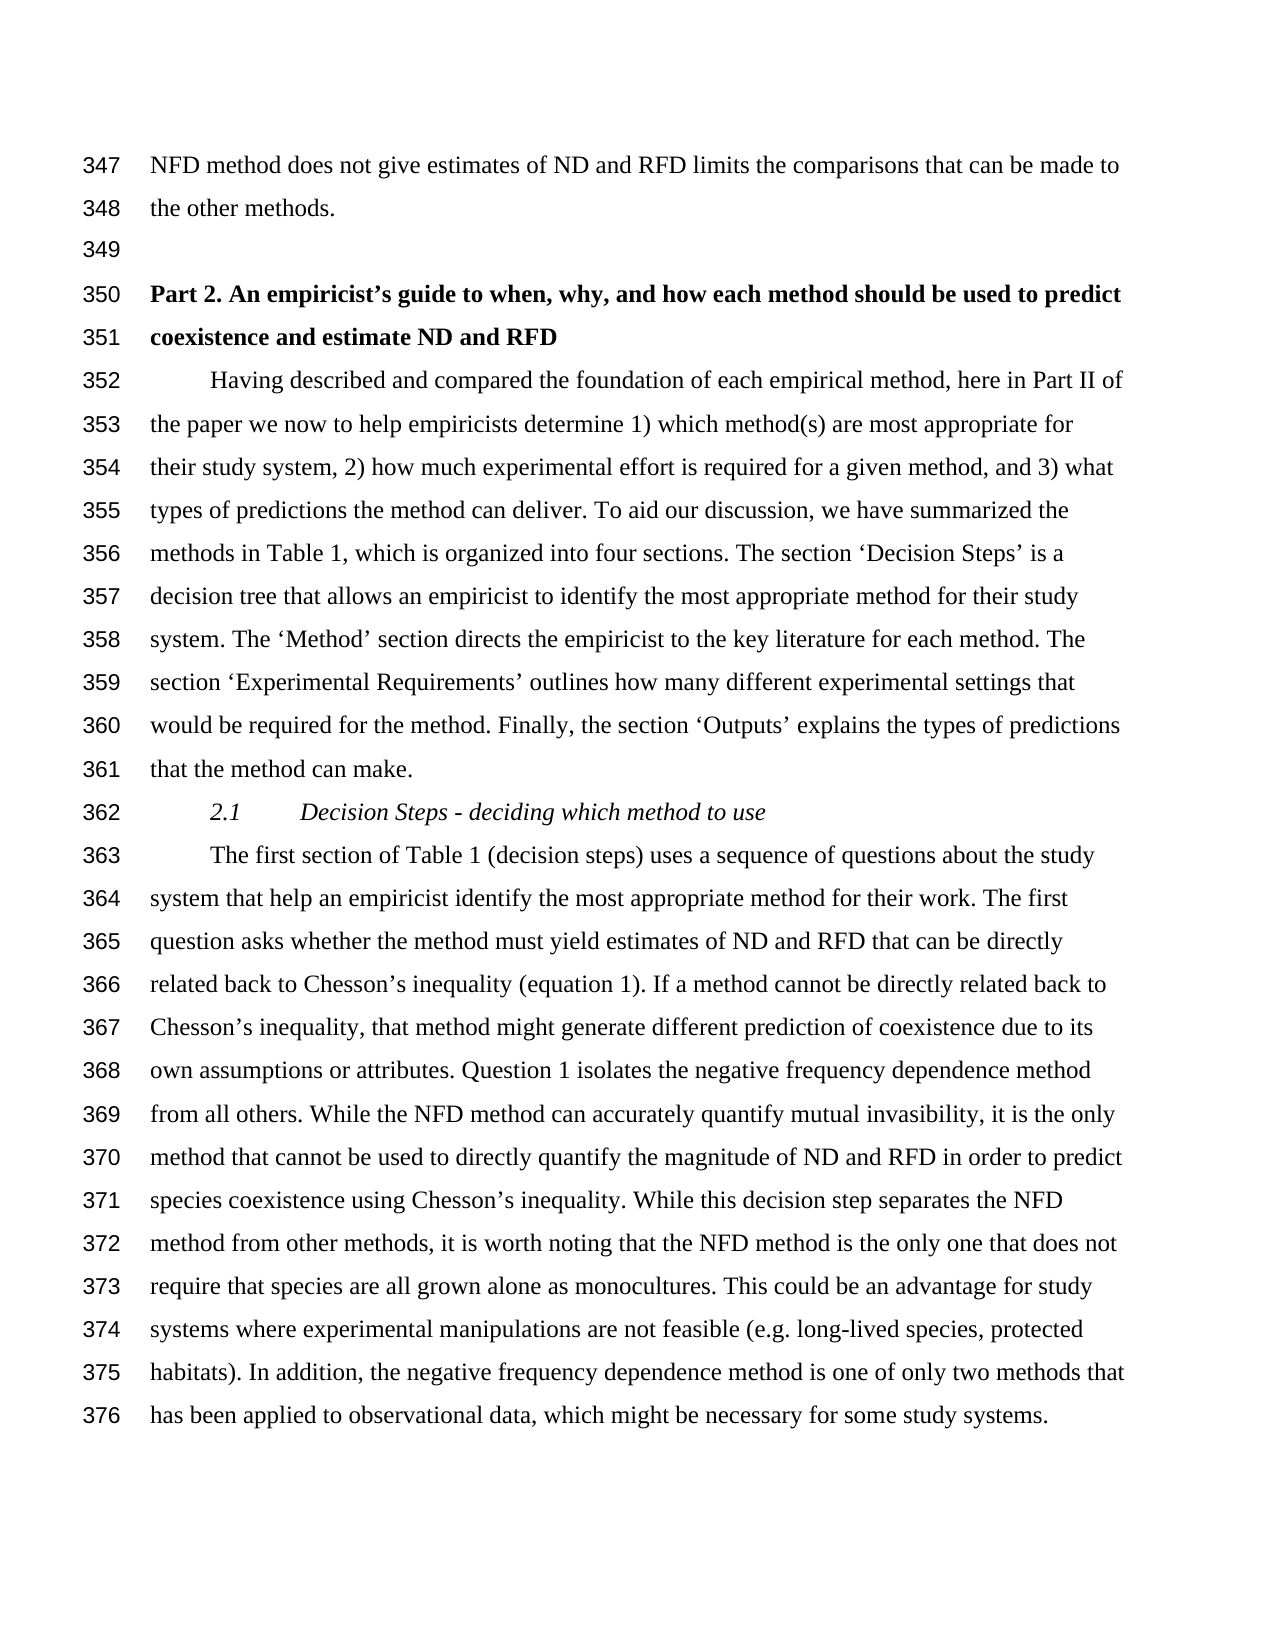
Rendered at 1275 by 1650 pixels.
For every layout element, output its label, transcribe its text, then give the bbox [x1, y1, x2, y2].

text The first section of Table 1 (decision steps) uses a sequence of questions about the study system that help an empiricist identify the most appropriate method for their work. The first question asks whether the method must yield estimates of ND and RFD that can be directly related back to Chesson’s inequality (equation 1). If a method cannot be directly related back to Chesson’s inequality, that method might generate different prediction of coexistence due to its own assumptions or attributes. Question 1 isolates the negative frequency dependence method from all others. While the NFD method can accurately quantify mutual invasibility, it is the only method that cannot be used to directly quantify the magnitude of ND and RFD in order to predict species coexistence using Chesson’s inequality. While this decision step separates the NFD method from other methods, it is worth noting that the NFD method is the only one that does not require that species are all grown alone as monocultures. This could be an advantage for study systems where experimental manipulations are not feasible (e.g. long-lived species, protected habitats). In addition, the negative frequency dependence method is one of only two methods that has been applied to observational data, which might be necessary for some study systems. [150, 840, 1125, 1429]
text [150, 150, 1125, 222]
text Part 2. An empiricist’s guide to when, why, and how each method should be used to predict coexistence and estimate ND and RFD [150, 279, 1125, 351]
text Having described and compared the foundation of each empirical method, here in Part II of the paper we now to help empiricists determine 1) which method(s) are most appropriate for their study system, 2) how much experimental effort is required for a given method, and 3) what types of predictions the method can deliver. To aid our discussion, we have summarized the methods in Table 1, which is organized into four sections. The section ‘Decision Steps’ is a decision tree that allows an empiricist to identify the most appropriate method for their study system. The ‘Method’ section directs the empiricist to the key literature for each method. The section ‘Experimental Requirements’ outlines how many different experimental settings that would be required for the method. Finally, the section ‘Outputs’ explains the types of predictions that the method can make. [150, 366, 1125, 782]
list Decision Steps - deciding which method to use [150, 797, 1125, 826]
